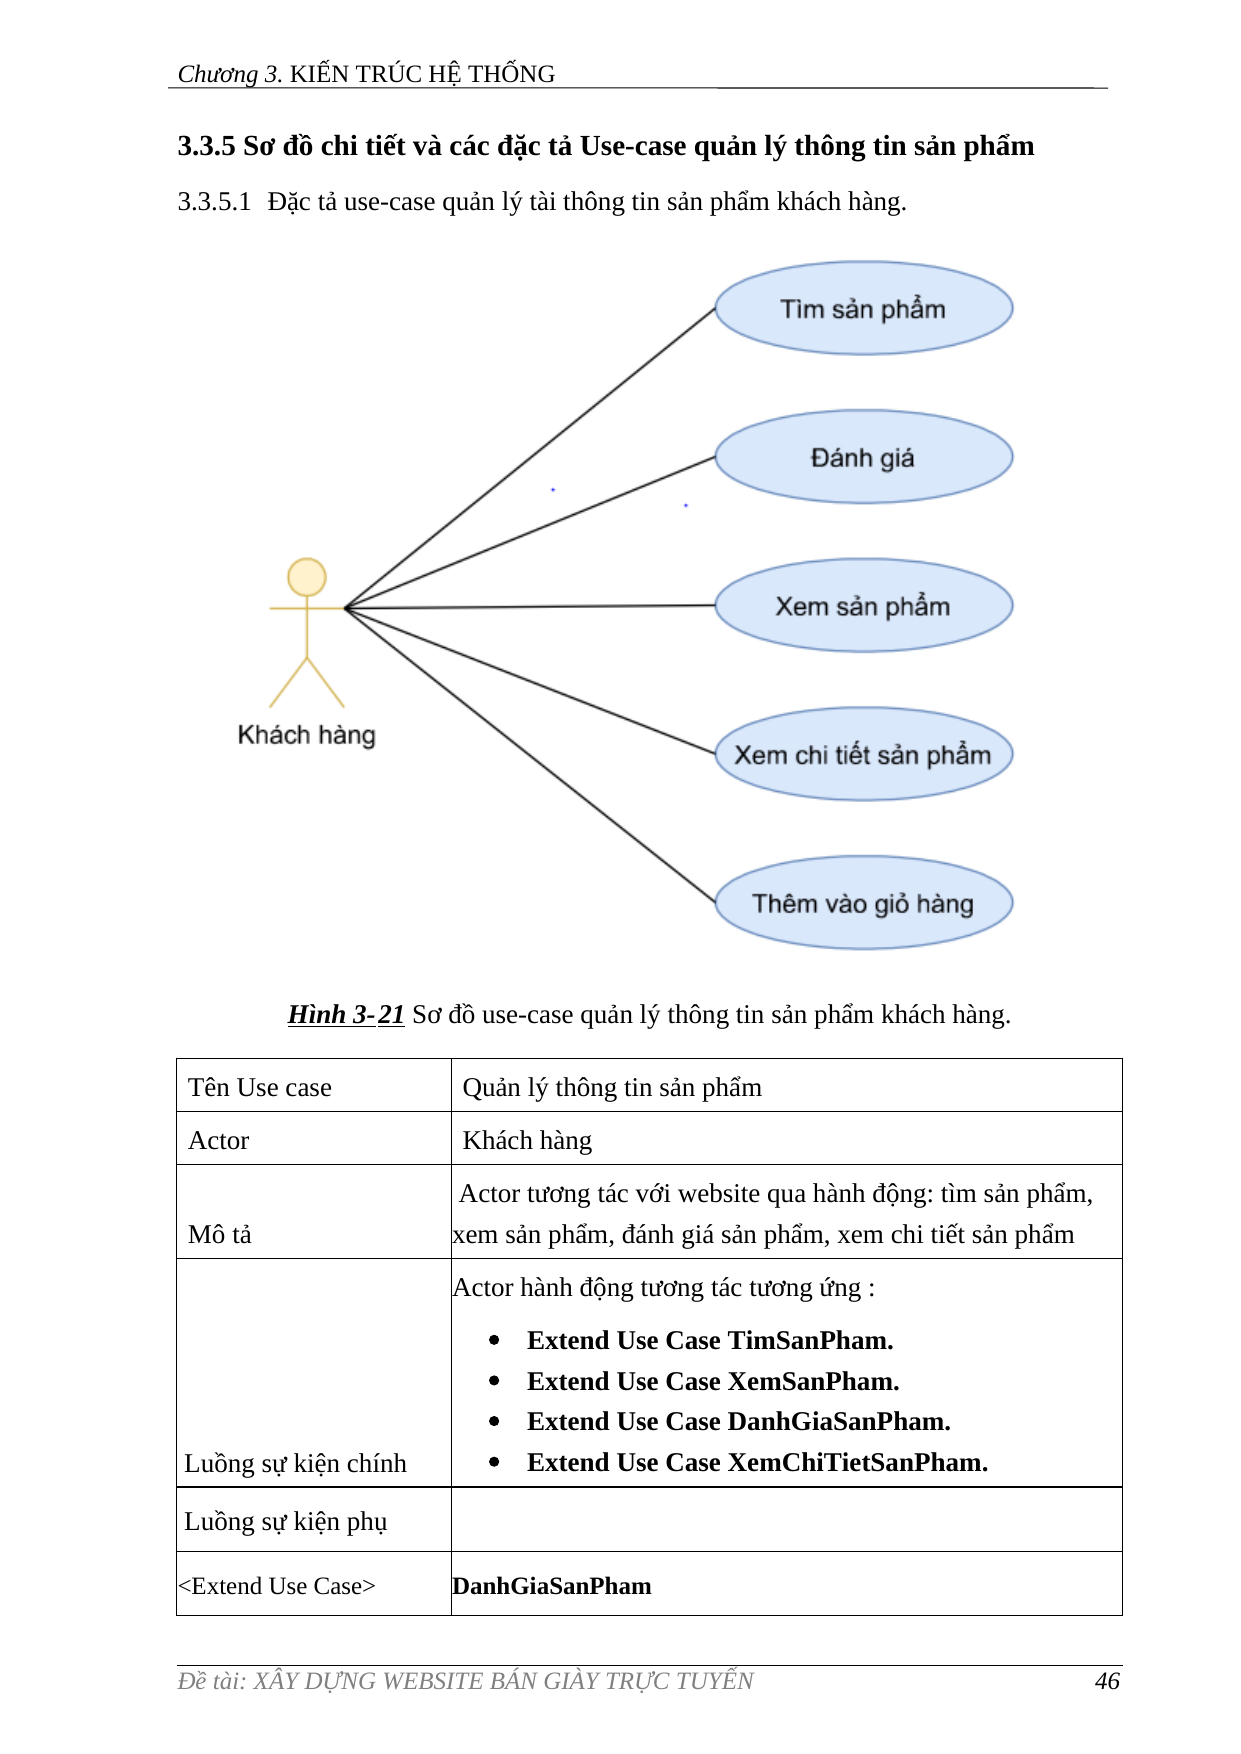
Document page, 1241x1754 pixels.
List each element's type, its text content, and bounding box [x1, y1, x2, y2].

table_cell Luồng sự kiện phụ [177, 1488, 451, 1551]
table_cell [452, 1488, 1122, 1551]
table_header Quản lý thông tin sản phẩm [452, 1059, 1122, 1111]
table_header Tên Use case [177, 1059, 451, 1111]
picture [224, 237, 1048, 971]
table_cell Actor [177, 1112, 451, 1164]
table_cell Mô tả [177, 1165, 451, 1258]
table_cell Actor tương tác với website qua hành động: tìm sản phẩm, xem sản phẩm, đánh giá sản phẩm, xem chi tiết sản phẩm [452, 1165, 1122, 1258]
subtitle Sơ đồ chi tiết và các đặc tả Use-case quản lý thông tin sản phẩm [177, 128, 1122, 162]
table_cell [452, 1552, 1122, 1615]
table_cell <Extend Use Case> [177, 1552, 451, 1615]
subtitle Đặc tả use-case quản lý tài thông tin sản phẩm khách hàng. [177, 184, 1122, 216]
table_cell Actor hành động tương tác tương ứng : Extend Use Case TimSanPham. Extend Use Case XemSanPham. Extend Use Case DanhGiaSanPham. Extend Use Case XemChiTietSanPham. [452, 1259, 1122, 1486]
table_cell Khách hàng [452, 1112, 1122, 1164]
table_cell Luồng sự kiện chính [177, 1259, 451, 1486]
